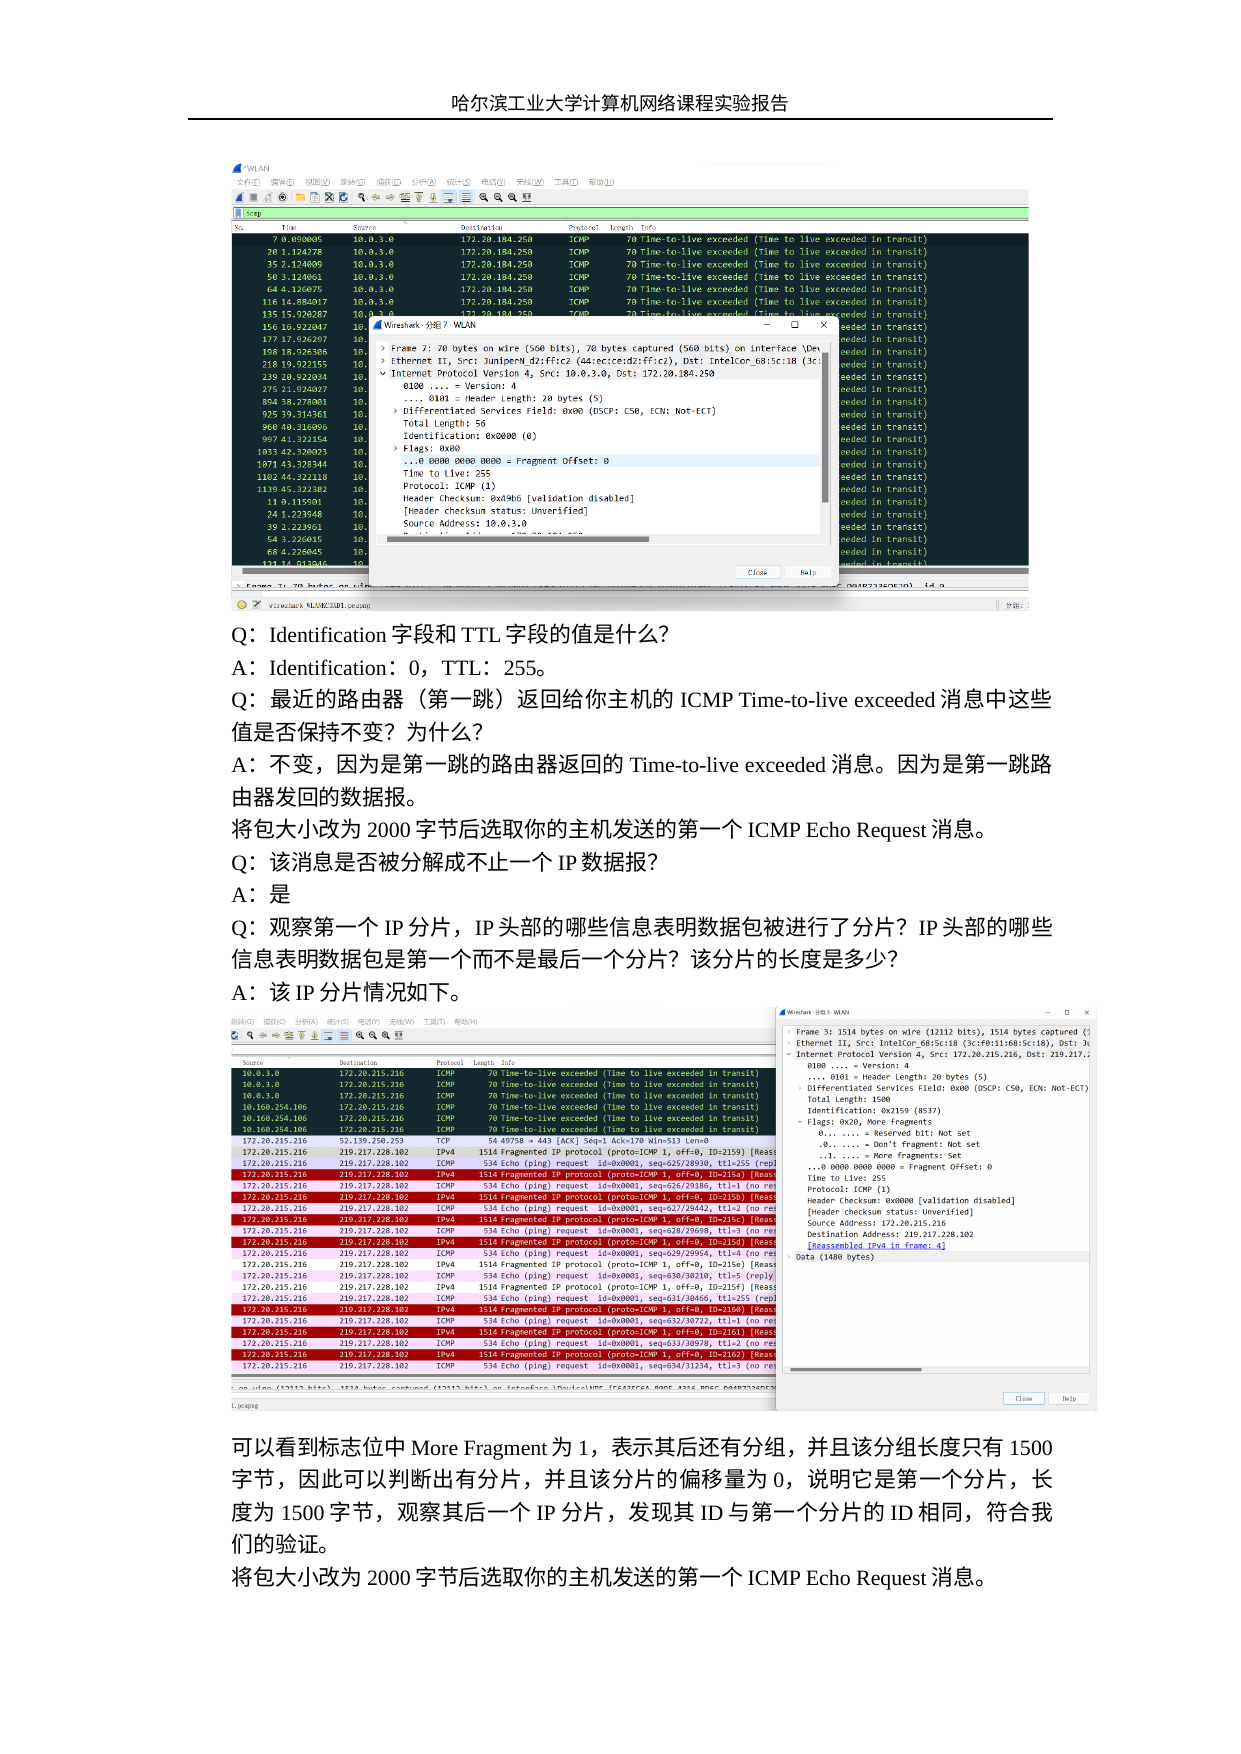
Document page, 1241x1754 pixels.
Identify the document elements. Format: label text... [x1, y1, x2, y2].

text Q：观察第一个IP分片，IP头部的哪些信息表明数据包被进行了分片？IP头部的哪些信息表明数据包是第一个而不是最后一个分片？该分片的长度是多少？ [231, 909, 1053, 974]
text 将包大小改为2000字节后选取你的主机发送的第一个ICMP Echo Request消息。 [231, 1559, 1053, 1592]
text A：该IP分片情况如下。 [231, 974, 1053, 1007]
text 可以看到标志位中More Fragment为1，表示其后还有分组，并且该分组长度只有1500字节，因此可以判断出有分片，并且该分片的偏移量为0，说明它是第一个分片，长度为1500字节，观察其后一个IP分片，发现其ID与第一个分片的ID相同，符合我们的验证。 [231, 1429, 1053, 1559]
text 将包大小改为2000字节后选取你的主机发送的第一个ICMP Echo Request消息。 [231, 812, 1053, 844]
picture [231, 1007, 1097, 1411]
text A：不变，因为是第一跳的路由器返回的Time-to-live exceeded消息。因为是第一跳路由器发回的数据报。 [231, 747, 1053, 812]
text Q：Identification字段和TTL字段的值是什么？ [231, 617, 1053, 649]
text Q：该消息是否被分解成不止一个IP数据报？ [231, 844, 1053, 877]
text A：Identification：0，TTL：255。 [231, 649, 1053, 682]
text Q：最近的路由器（第一跳）返回给你主机的ICMP Time-to-live exceeded消息中这些值是否保持不变？为什么？ [231, 682, 1053, 747]
picture [231, 162, 1029, 611]
text A：是 [231, 877, 1053, 909]
